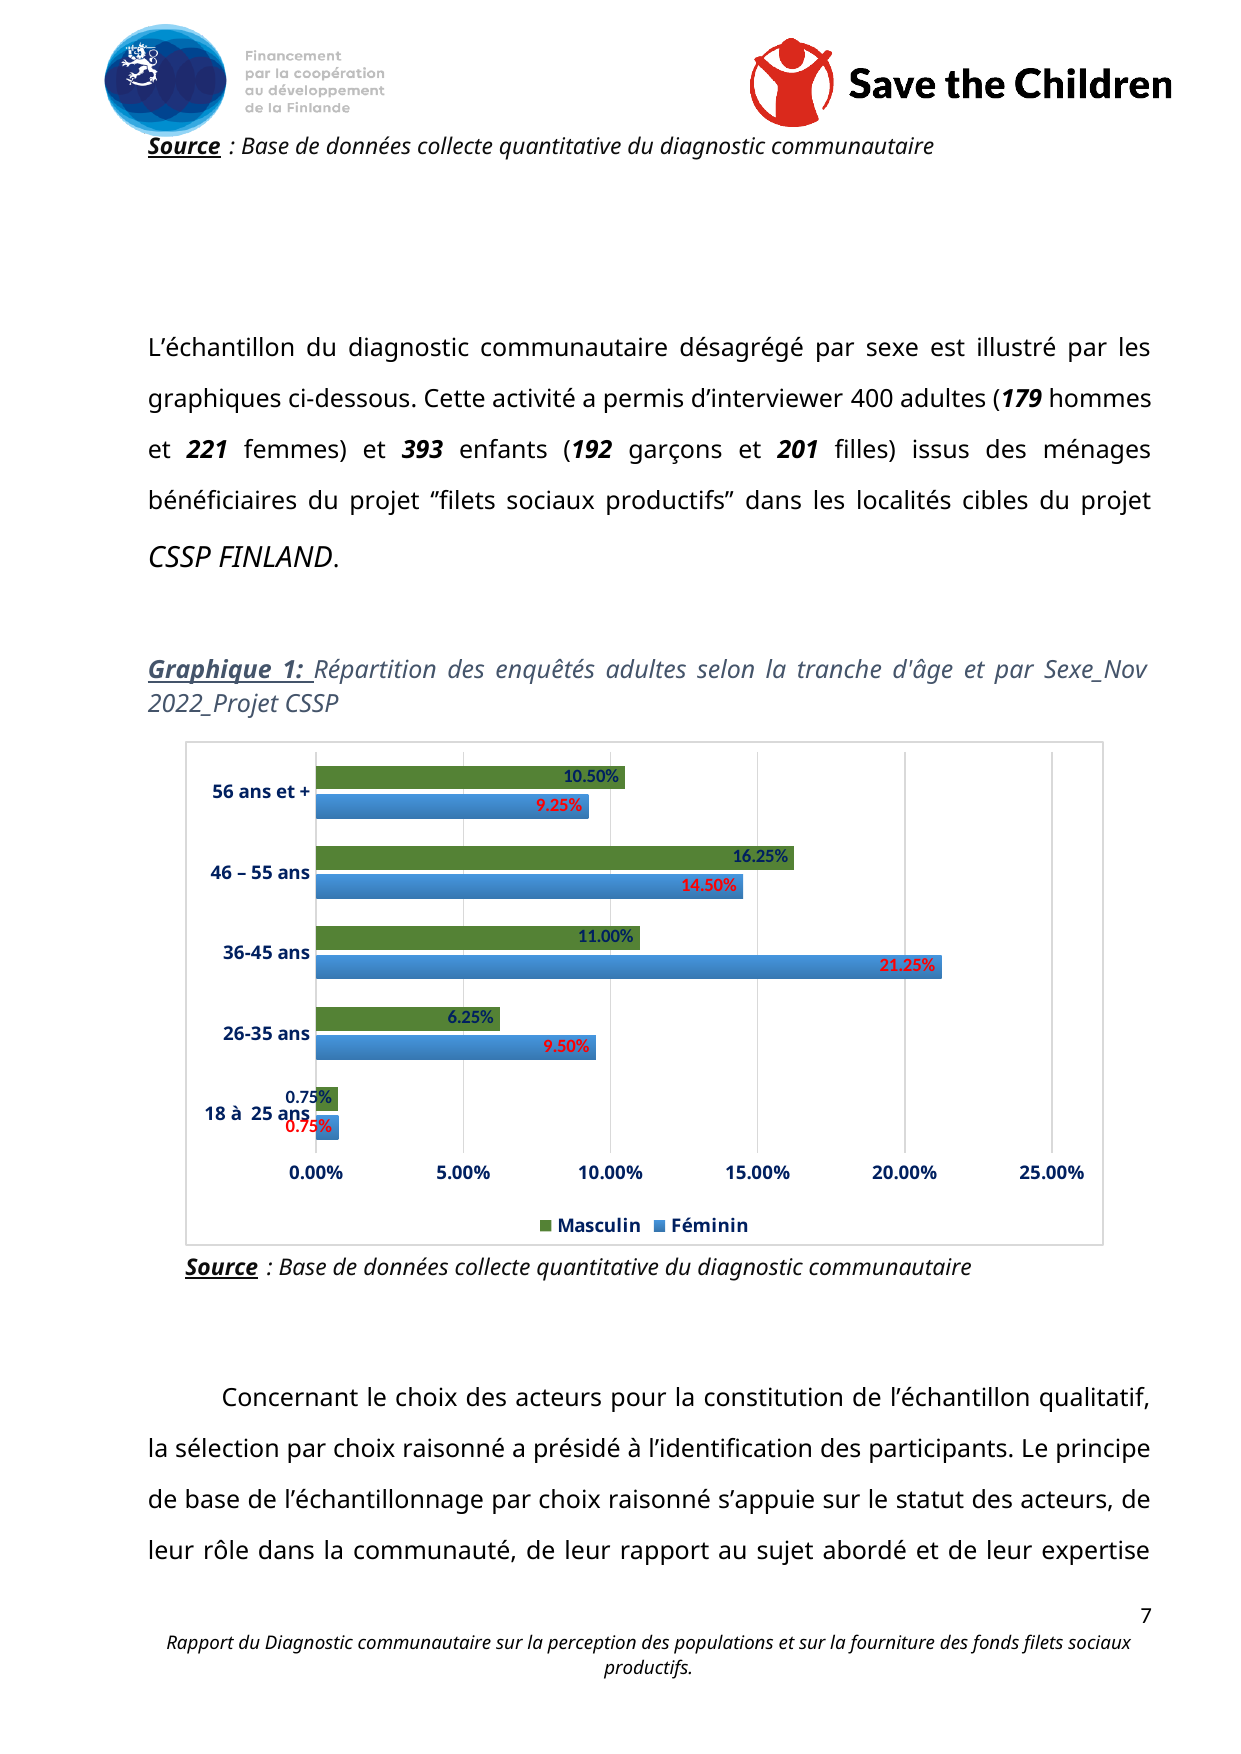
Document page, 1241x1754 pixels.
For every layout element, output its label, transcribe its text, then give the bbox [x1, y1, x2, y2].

list Source : Base de données collecte quantitative du diagnostic communautaire [185, 741, 1152, 1282]
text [148, 1379, 1152, 1567]
text L’échantillon du diagnostic communautaire désagrégé par sexe est illustré par les graphiques ci-dessous. Cette activité a permis d’interviewer 400 adultes (179 hommes et 221 femmes) et 393 enfants (192 garçons et 201 filles) issus des ménages bénéficiaires du projet ‘’filets sociaux productifs’’ dans les localités cibles du projet CSSP FINLAND. [148, 330, 1152, 576]
picture [750, 38, 1172, 127]
text Source : Base de données collecte quantitative du diagnostic communautaire [148, 130, 1152, 161]
picture [104, 23, 385, 137]
text Graphique 1: Répartition des enquêtés adultes selon la tranche d'âge et par Sexe_Nov 2022_Projet CSSP [148, 652, 1152, 720]
